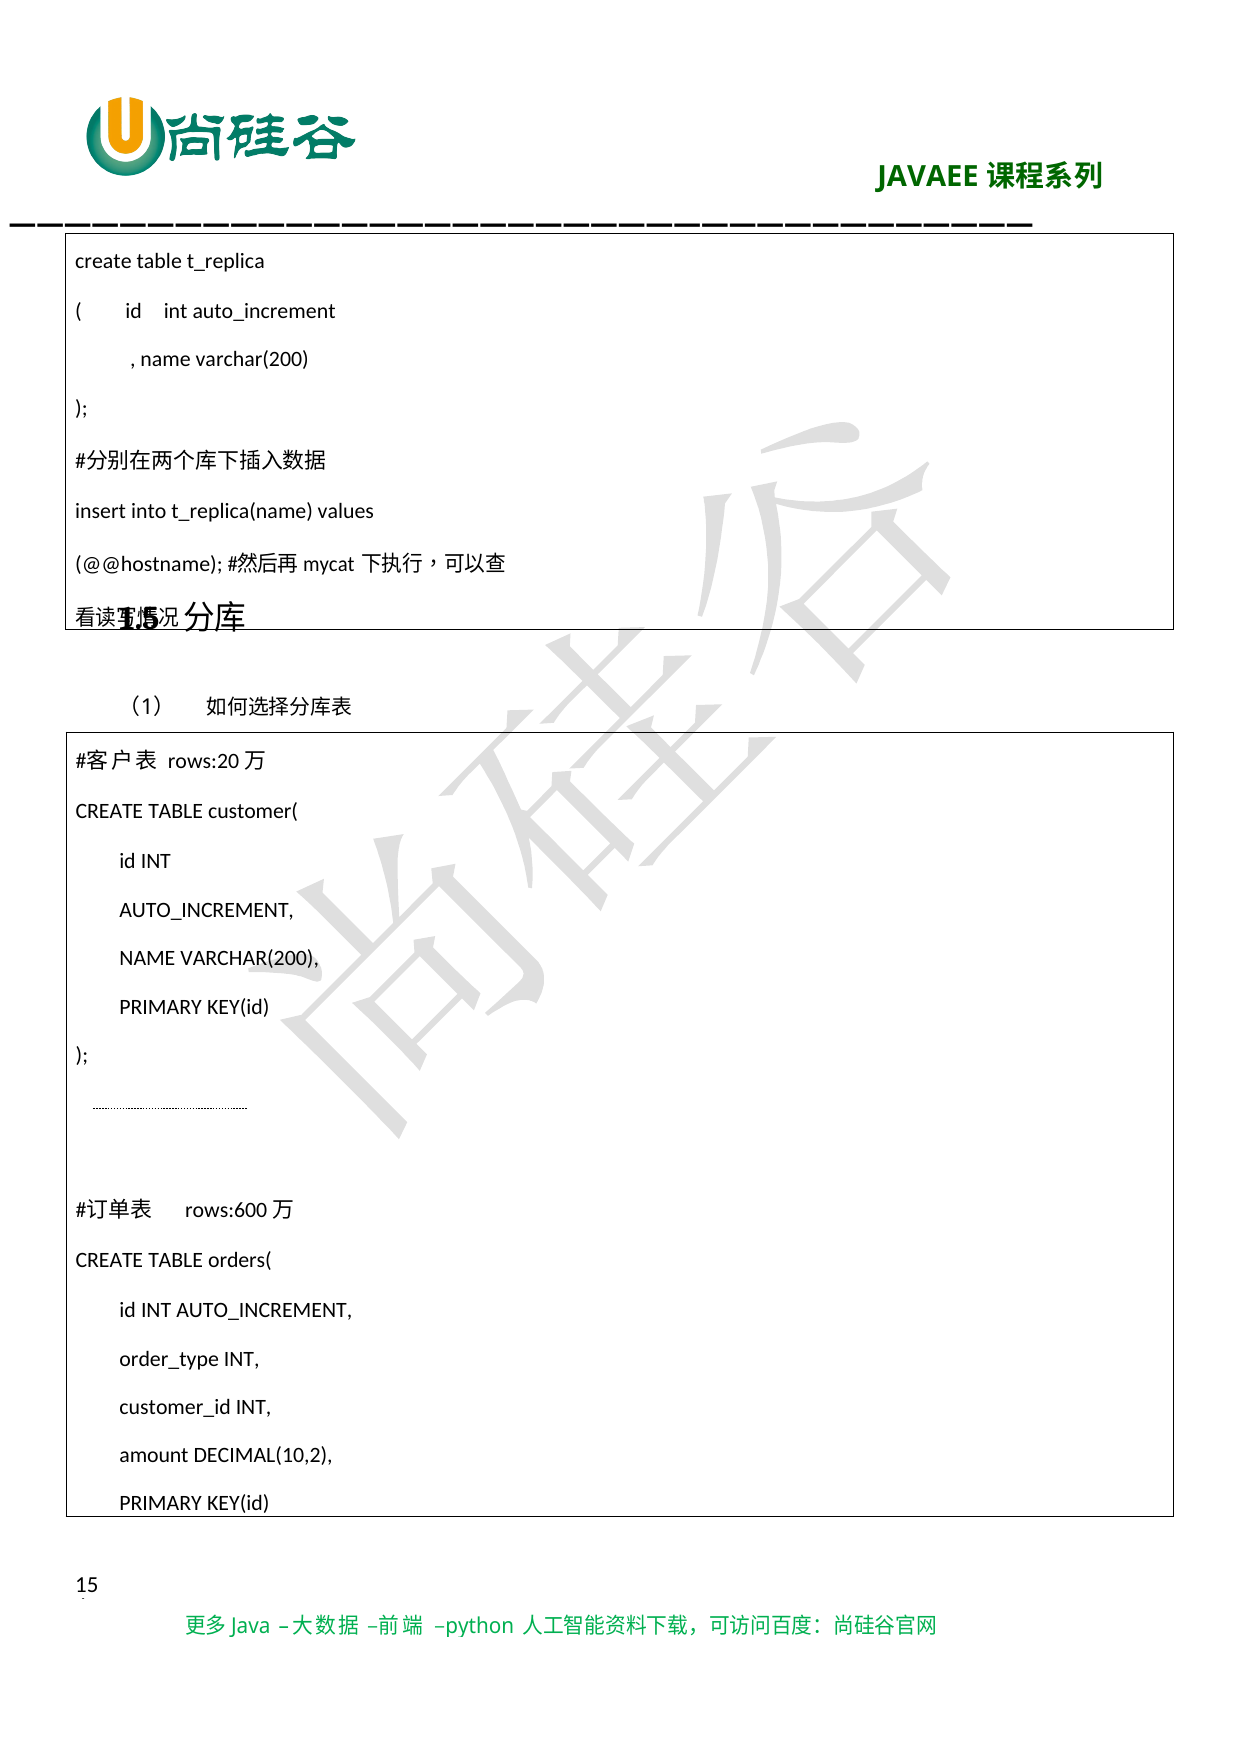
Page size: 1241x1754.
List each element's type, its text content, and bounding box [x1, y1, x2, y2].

subtitle 分库 [119, 594, 1240, 639]
picture [86, 97, 356, 176]
list 如何选择分库表 [119, 691, 1240, 721]
table_header #客户表 rows:20 万 CREATE TABLE customer( id INT AUTO_INCREMENT, NAME VARCHAR(200), PRIMARY KEY(id) ); #订单表 rows:600 万 CREATE TABLE orders( id INT AUTO_INCREMENT, order_type INT, customer_id INT, amount DECIMAL(10,2), PRIMARY KEY(id) [67, 733, 1173, 1516]
text ————————————————————————————————————— [8, 192, 1240, 244]
